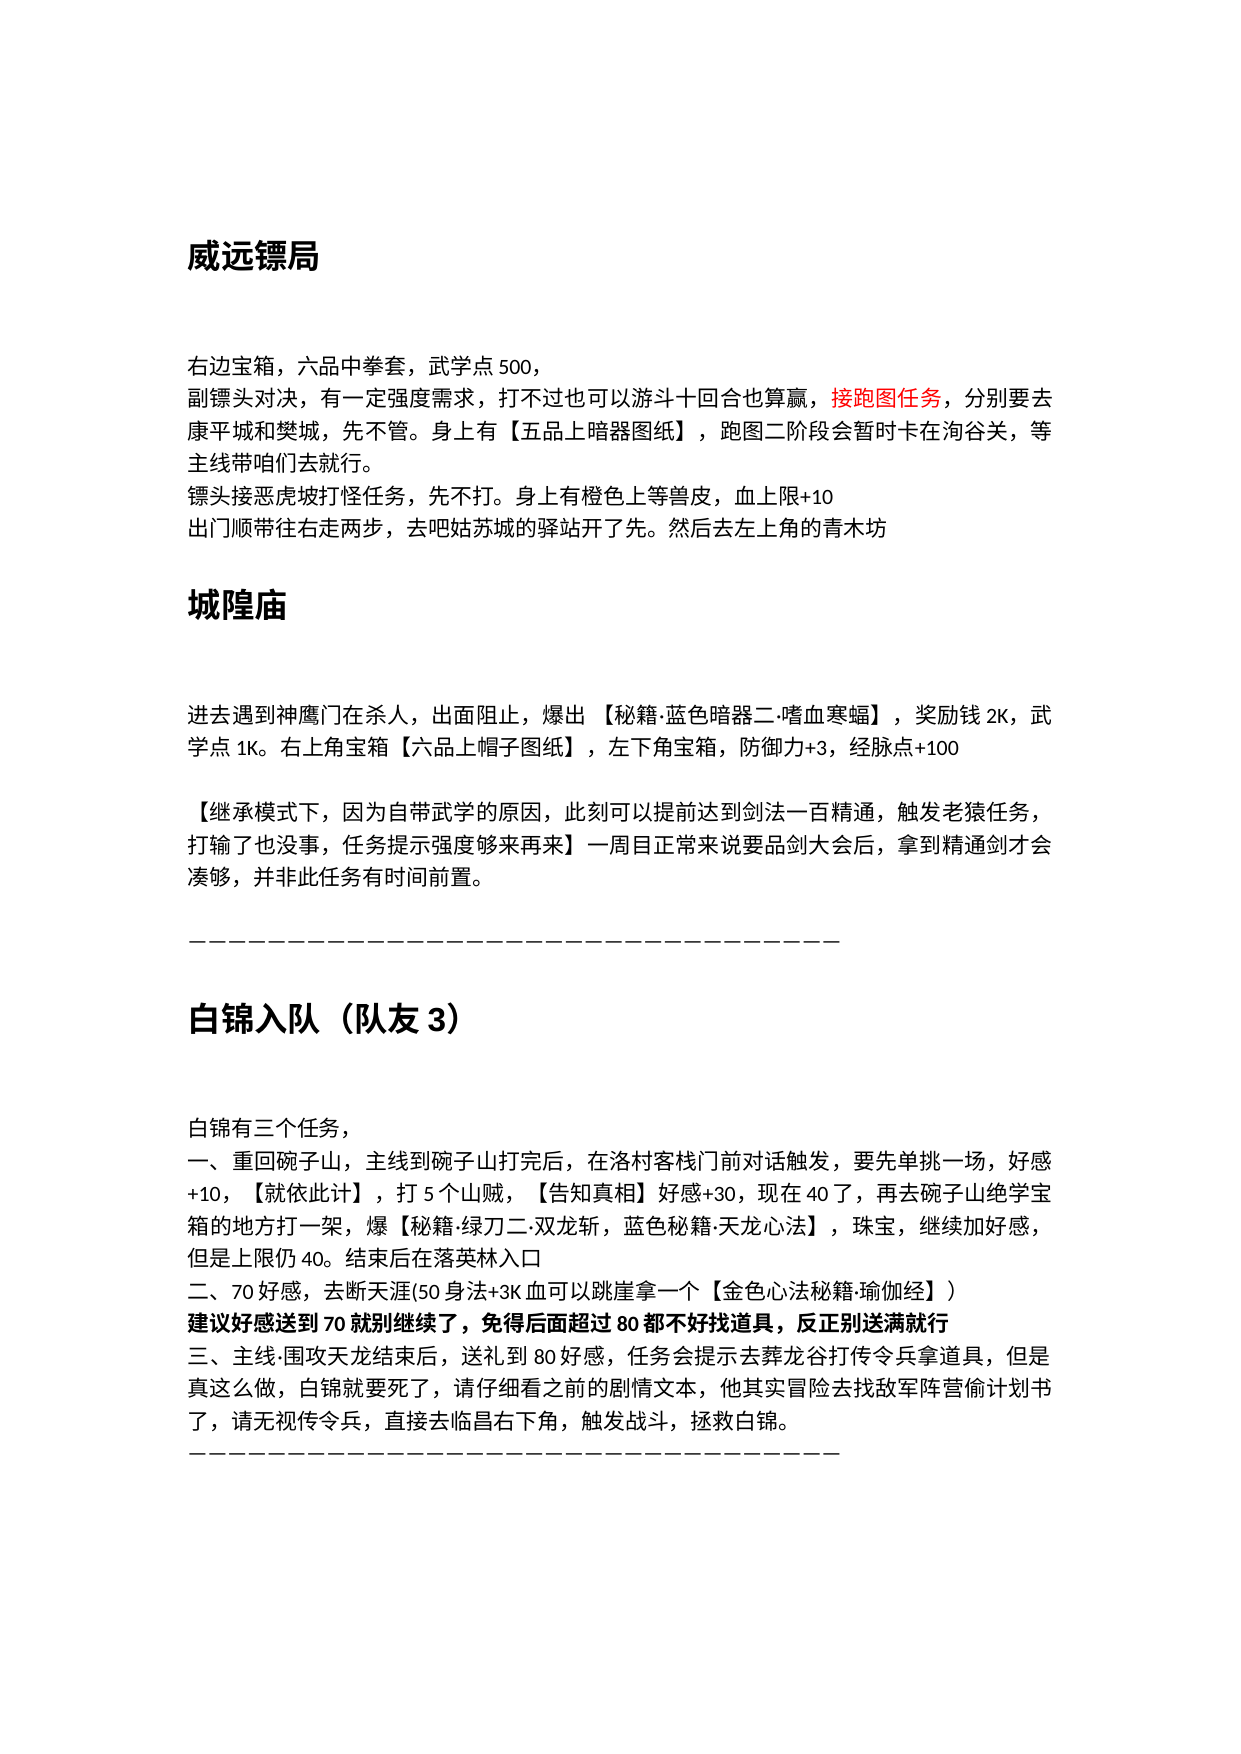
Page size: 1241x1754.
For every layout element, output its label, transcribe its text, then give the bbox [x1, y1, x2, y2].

text 一、重回碗子山，主线到碗子山打完后，在洛村客栈门前对话触发，要先单挑一场，好感+10，【就依此计】，打5个山贼，【告知真相】好感+30，现在40了，再去碗子山绝学宝箱的地方打一架，爆【秘籍·绿刀二·双龙斩，蓝色秘籍·天龙心法】，珠宝，继续加好感，但是上限仍40。结束后在落英林入口 [187, 1143, 1053, 1273]
text 白锦有三个任务， [187, 1111, 1053, 1143]
subtitle 城隍庙 [187, 570, 1053, 635]
text 镖头接恶虎坡打怪任务，先不打。身上有橙色上等兽皮，血上限+10 [187, 478, 1053, 511]
text ————————————————————————————————— [187, 1436, 1053, 1468]
text 右边宝箱，六品中拳套，武学点500， [187, 348, 1053, 381]
text 【继承模式下，因为自带武学的原因，此刻可以提前达到剑法一百精通，触发老猿任务，打输了也没事，任务提示强度够来再来】一周目正常来说要品剑大会后，拿到精通剑才会凑够，并非此任务有时间前置。 [187, 795, 1053, 892]
text 副镖头对决，有一定强度需求，打不过也可以游斗十回合也算赢，接跑图任务，分别要去康平城和樊城，先不管。身上有【五品上暗器图纸】，跑图二阶段会暂时卡在洵谷关，等主线带咱们去就行。 [187, 381, 1053, 478]
text 三、主线·围攻天龙结束后，送礼到80好感，任务会提示去葬龙谷打传令兵拿道具，但是真这么做，白锦就要死了，请仔细看之前的剧情文本，他其实冒险去找敌军阵营偷计划书了，请无视传令兵，直接去临昌右下角，触发战斗，拯救白锦。 [187, 1338, 1053, 1436]
text ————————————————————————————————— [187, 925, 1053, 957]
text 建议好感送到70就别继续了，免得后面超过80都不好找道具，反正别送满就行 [187, 1306, 1053, 1338]
text 二、70好感，去断天涯(50身法+3K血可以跳崖拿一个【金色心法秘籍·瑜伽经】） [187, 1273, 1053, 1306]
subtitle 白锦入队（队友3） [187, 984, 1053, 1049]
text 出门顺带往右走两步，去吧姑苏城的驿站开了先。然后去左上角的青木坊 [187, 511, 1053, 543]
text 进去遇到神鹰门在杀人，出面阻止，爆出 【秘籍·蓝色暗器二·嗜血寒蝠】，奖励钱2K，武学点1K。右上角宝箱【六品上帽子图纸】，左下角宝箱，防御力+3，经脉点+100 [187, 697, 1053, 762]
subtitle 威远镖局 [187, 222, 1053, 287]
